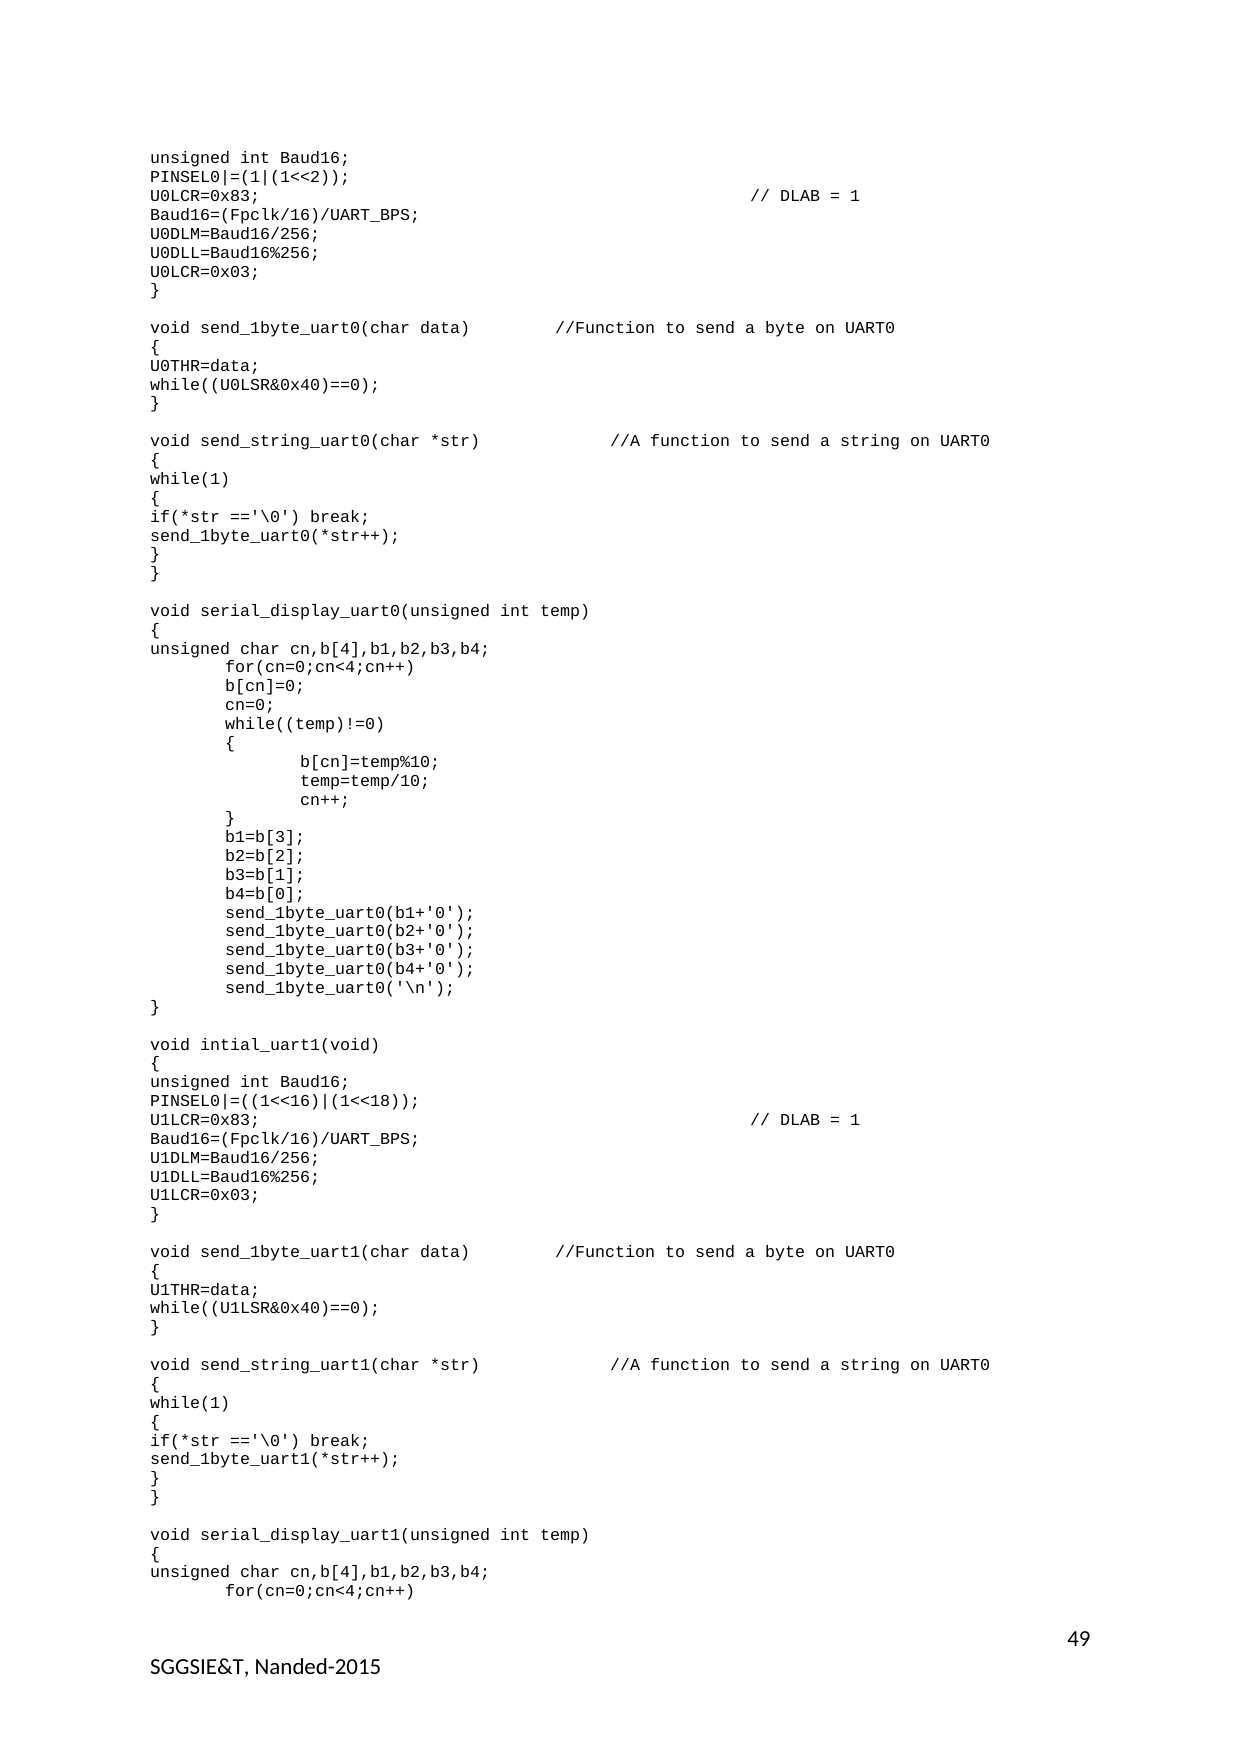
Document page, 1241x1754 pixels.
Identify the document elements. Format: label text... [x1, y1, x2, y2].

text b3=b[1]; [150, 866, 1090, 885]
text U1DLL=Baud16%256; [150, 1168, 1090, 1187]
text { [150, 338, 1090, 357]
text send_1byte_uart1(*str++); [150, 1451, 1090, 1470]
text PINSEL0|=(1|(1<<2)); [150, 169, 1090, 188]
text void intial_uart1(void) [150, 1036, 1090, 1055]
text cn++; [150, 791, 1090, 810]
text send_1byte_uart0(b2+'0'); [150, 923, 1090, 942]
text U1LCR=0x03; [150, 1187, 1090, 1206]
text b[cn]=temp%10; [150, 753, 1090, 772]
text void send_1byte_uart1(char data) //Function to send a byte on UART0 [150, 1243, 1090, 1262]
text } [150, 810, 1090, 829]
text U0DLL=Baud16%256; [150, 244, 1090, 263]
text if(*str =='\0') break; [150, 508, 1090, 527]
text void serial_display_uart1(unsigned int temp) [150, 1526, 1090, 1545]
text } [150, 1319, 1090, 1338]
text { [150, 1413, 1090, 1432]
text send_1byte_uart0(b3+'0'); [150, 942, 1090, 961]
text send_1byte_uart0(b1+'0'); [150, 904, 1090, 923]
text while(1) [150, 471, 1090, 489]
text { [150, 1262, 1090, 1281]
text } [150, 546, 1090, 565]
text unsigned char cn,b[4],b1,b2,b3,b4; [150, 640, 1090, 659]
text while((U1LSR&0x40)==0); [150, 1300, 1090, 1319]
text Baud16=(Fpclk/16)/UART_BPS; [150, 207, 1090, 225]
text } [150, 1470, 1090, 1489]
text U0DLM=Baud16/256; [150, 225, 1090, 244]
text for(cn=0;cn<4;cn++) [150, 659, 1090, 678]
text unsigned char cn,b[4],b1,b2,b3,b4; [150, 1564, 1090, 1583]
text U1LCR=0x83; // DLAB = 1 [150, 1112, 1090, 1130]
text if(*str =='\0') break; [150, 1432, 1090, 1451]
text void serial_display_uart0(unsigned int temp) [150, 602, 1090, 621]
text U1DLM=Baud16/256; [150, 1149, 1090, 1168]
text U0LCR=0x03; [150, 263, 1090, 282]
text b1=b[3]; [150, 829, 1090, 848]
text send_1byte_uart0(*str++); [150, 527, 1090, 546]
text send_1byte_uart0(b4+'0'); [150, 961, 1090, 979]
text { [150, 1376, 1090, 1394]
text } [150, 1489, 1090, 1507]
text unsigned int Baud16; [150, 150, 1090, 169]
text while(1) [150, 1394, 1090, 1413]
text { [150, 1055, 1090, 1074]
text b[cn]=0; [150, 678, 1090, 697]
text U1THR=data; [150, 1281, 1090, 1300]
text unsigned int Baud16; [150, 1074, 1090, 1093]
text void send_string_uart1(char *str) //A function to send a string on UART0 [150, 1357, 1090, 1376]
text void send_1byte_uart0(char data) //Function to send a byte on UART0 [150, 320, 1090, 338]
text for(cn=0;cn<4;cn++) [150, 1583, 1090, 1602]
text void send_string_uart0(char *str) //A function to send a string on UART0 [150, 433, 1090, 452]
text U0LCR=0x83; // DLAB = 1 [150, 188, 1090, 207]
text { [150, 621, 1090, 640]
text } [150, 1206, 1090, 1225]
text { [150, 452, 1090, 471]
text b4=b[0]; [150, 885, 1090, 904]
text } [150, 395, 1090, 414]
text { [150, 489, 1090, 508]
text b2=b[2]; [150, 848, 1090, 866]
text { [150, 734, 1090, 753]
text while((U0LSR&0x40)==0); [150, 376, 1090, 395]
text U0THR=data; [150, 357, 1090, 376]
text } [150, 565, 1090, 584]
text } [150, 998, 1090, 1017]
text { [150, 1545, 1090, 1564]
text cn=0; [150, 697, 1090, 716]
text PINSEL0|=((1<<16)|(1<<18)); [150, 1093, 1090, 1112]
text } [150, 282, 1090, 301]
text temp=temp/10; [150, 772, 1090, 791]
text while((temp)!=0) [150, 716, 1090, 734]
text send_1byte_uart0('\n'); [150, 979, 1090, 998]
text Baud16=(Fpclk/16)/UART_BPS; [150, 1130, 1090, 1149]
